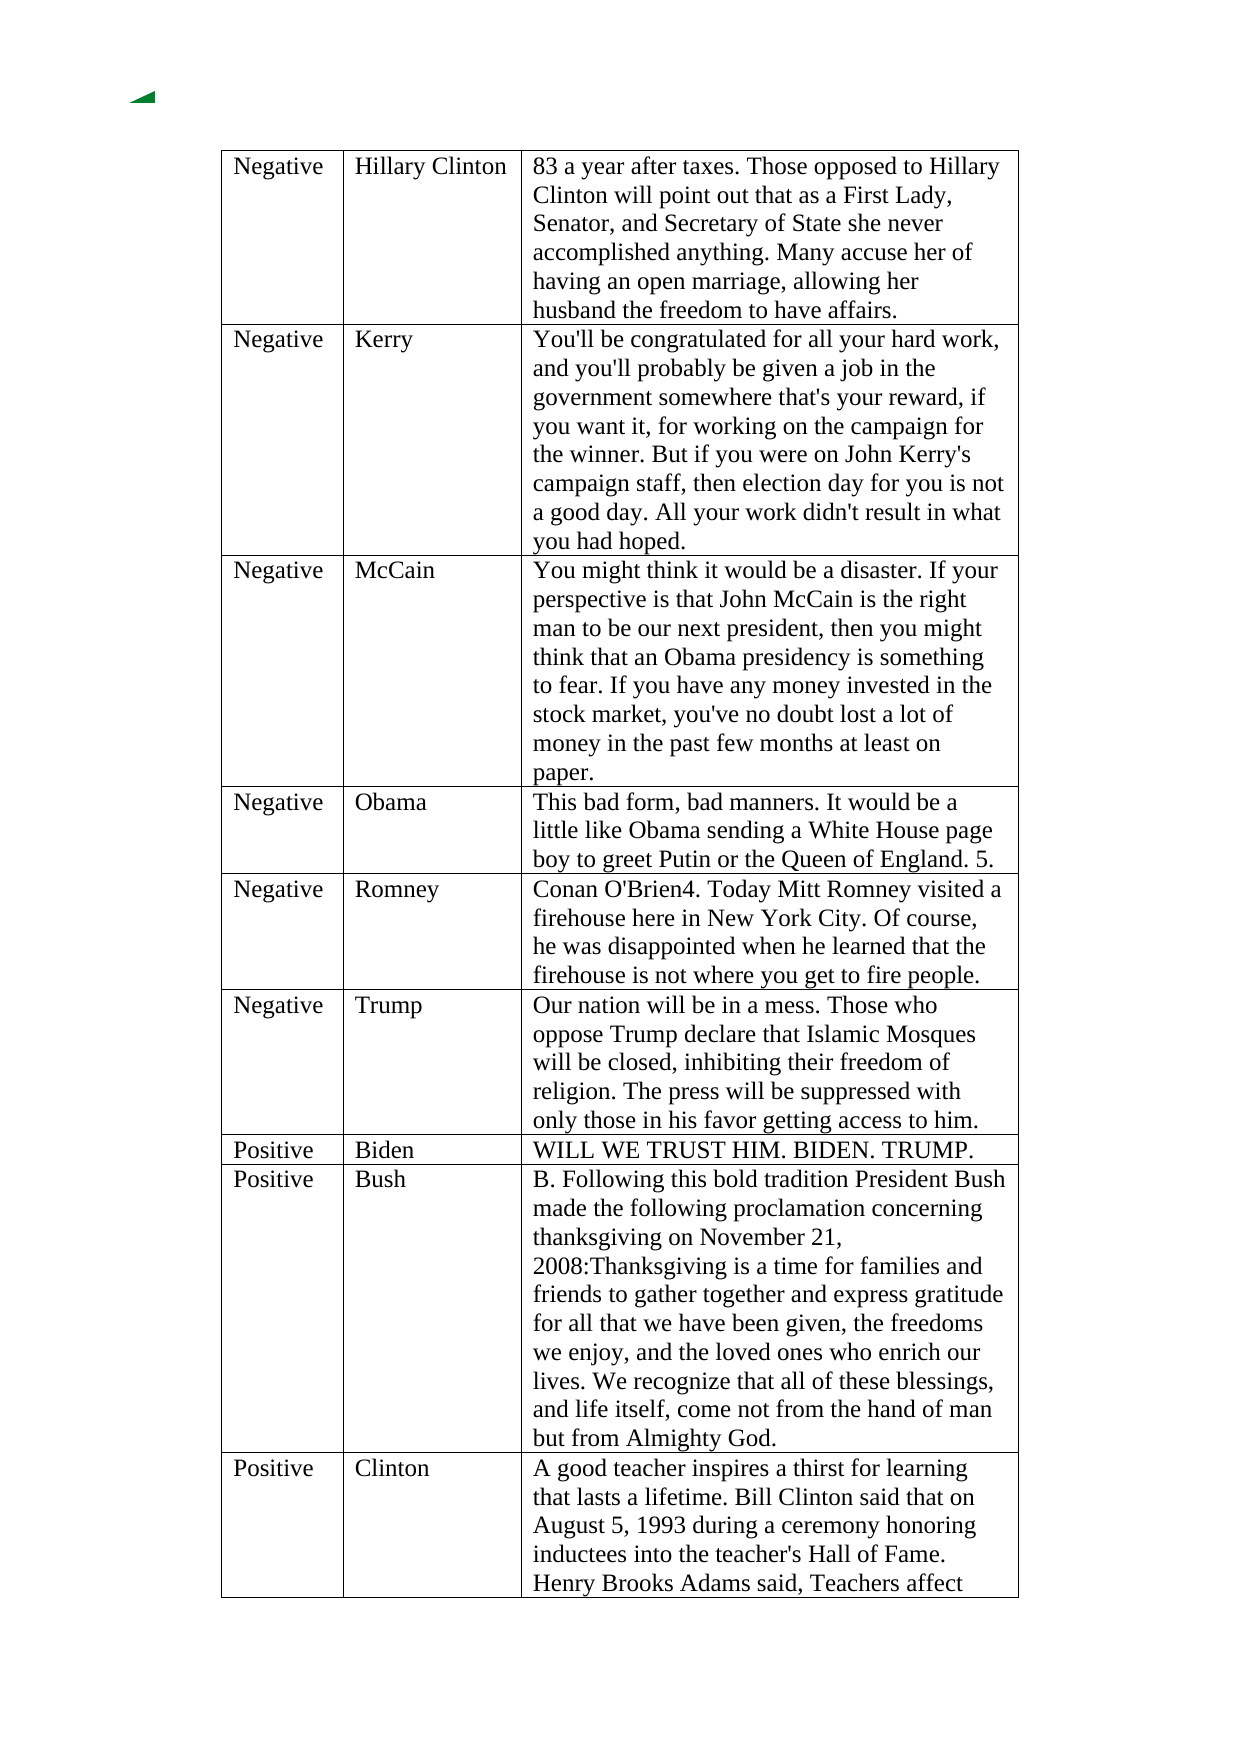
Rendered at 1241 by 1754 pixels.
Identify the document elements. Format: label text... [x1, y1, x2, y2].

table_cell Hillary Clinton [344, 151, 521, 323]
table_cell Biden [344, 1135, 521, 1163]
table_cell Negative [222, 151, 343, 323]
table_cell Negative [222, 325, 343, 554]
table_cell You'll be congratulated for all your hard work, and you'll probably be given a job in the government somewhere that's your reward, if you want it, for working on the campaign for the winner. But if you were on John Kerry's campaign staff, then election day for you is not a good day. All your work didn't result in what you had hoped. [522, 325, 1018, 554]
table_cell McCain [344, 556, 521, 786]
table_cell Negative [222, 787, 343, 873]
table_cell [522, 1453, 1018, 1597]
table_cell You might think it would be a disaster. If your perspective is that John McCain is the right man to be our next president, then you might think that an Obama presidency is something to fear. If you have any money invested in the stock market, you've no doubt lost a lot of money in the past few months at least on paper. [522, 556, 1018, 786]
table_cell Bush [344, 1165, 521, 1452]
table_cell Our nation will be in a mess. Those who oppose Trump declare that Islamic Mosques will be closed, inhibiting their freedom of religion. The press will be suppressed with only those in his favor getting access to him. [522, 990, 1018, 1134]
table_cell Positive [222, 1165, 343, 1452]
table_cell Negative [222, 990, 343, 1134]
table_cell B. Following this bold tradition President Bush made the following proclamation concerning thanksgiving on November 21, 2008:Thanksgiving is a time for families and friends to gather together and express gratitude for all that we have been given, the freedoms we enjoy, and the loved ones who enrich our lives. We recognize that all of these blessings, and life itself, come not from the hand of man but from Almighty God. [522, 1165, 1018, 1452]
table_cell Positive [222, 1453, 343, 1597]
table_cell 83 a year after taxes. Those opposed to Hillary Clinton will point out that as a First Lady, Senator, and Secretary of State she never accomplished anything. Many accuse her of having an open marriage, allowing her husband the freedom to have affairs. [522, 151, 1018, 323]
table_cell Negative [222, 874, 343, 989]
table_cell Trump [344, 990, 521, 1134]
table_cell Clinton [344, 1453, 521, 1597]
table_cell Obama [344, 787, 521, 873]
table_cell Negative [222, 556, 343, 786]
table_cell Romney [344, 874, 521, 989]
table_cell This bad form, bad manners. It would be a little like Obama sending a White House page boy to greet Putin or the Queen of England. 5. [522, 787, 1018, 873]
table_cell WILL WE TRUST HIM. BIDEN. TRUMP. [522, 1135, 1018, 1163]
table_cell Positive [222, 1135, 343, 1163]
table_cell Kerry [344, 325, 521, 554]
table_cell Conan O'Brien4. Today Mitt Romney visited a firehouse here in New York City. Of course, he was disappointed when he learned that the firehouse is not where you get to fire people. [522, 874, 1018, 989]
